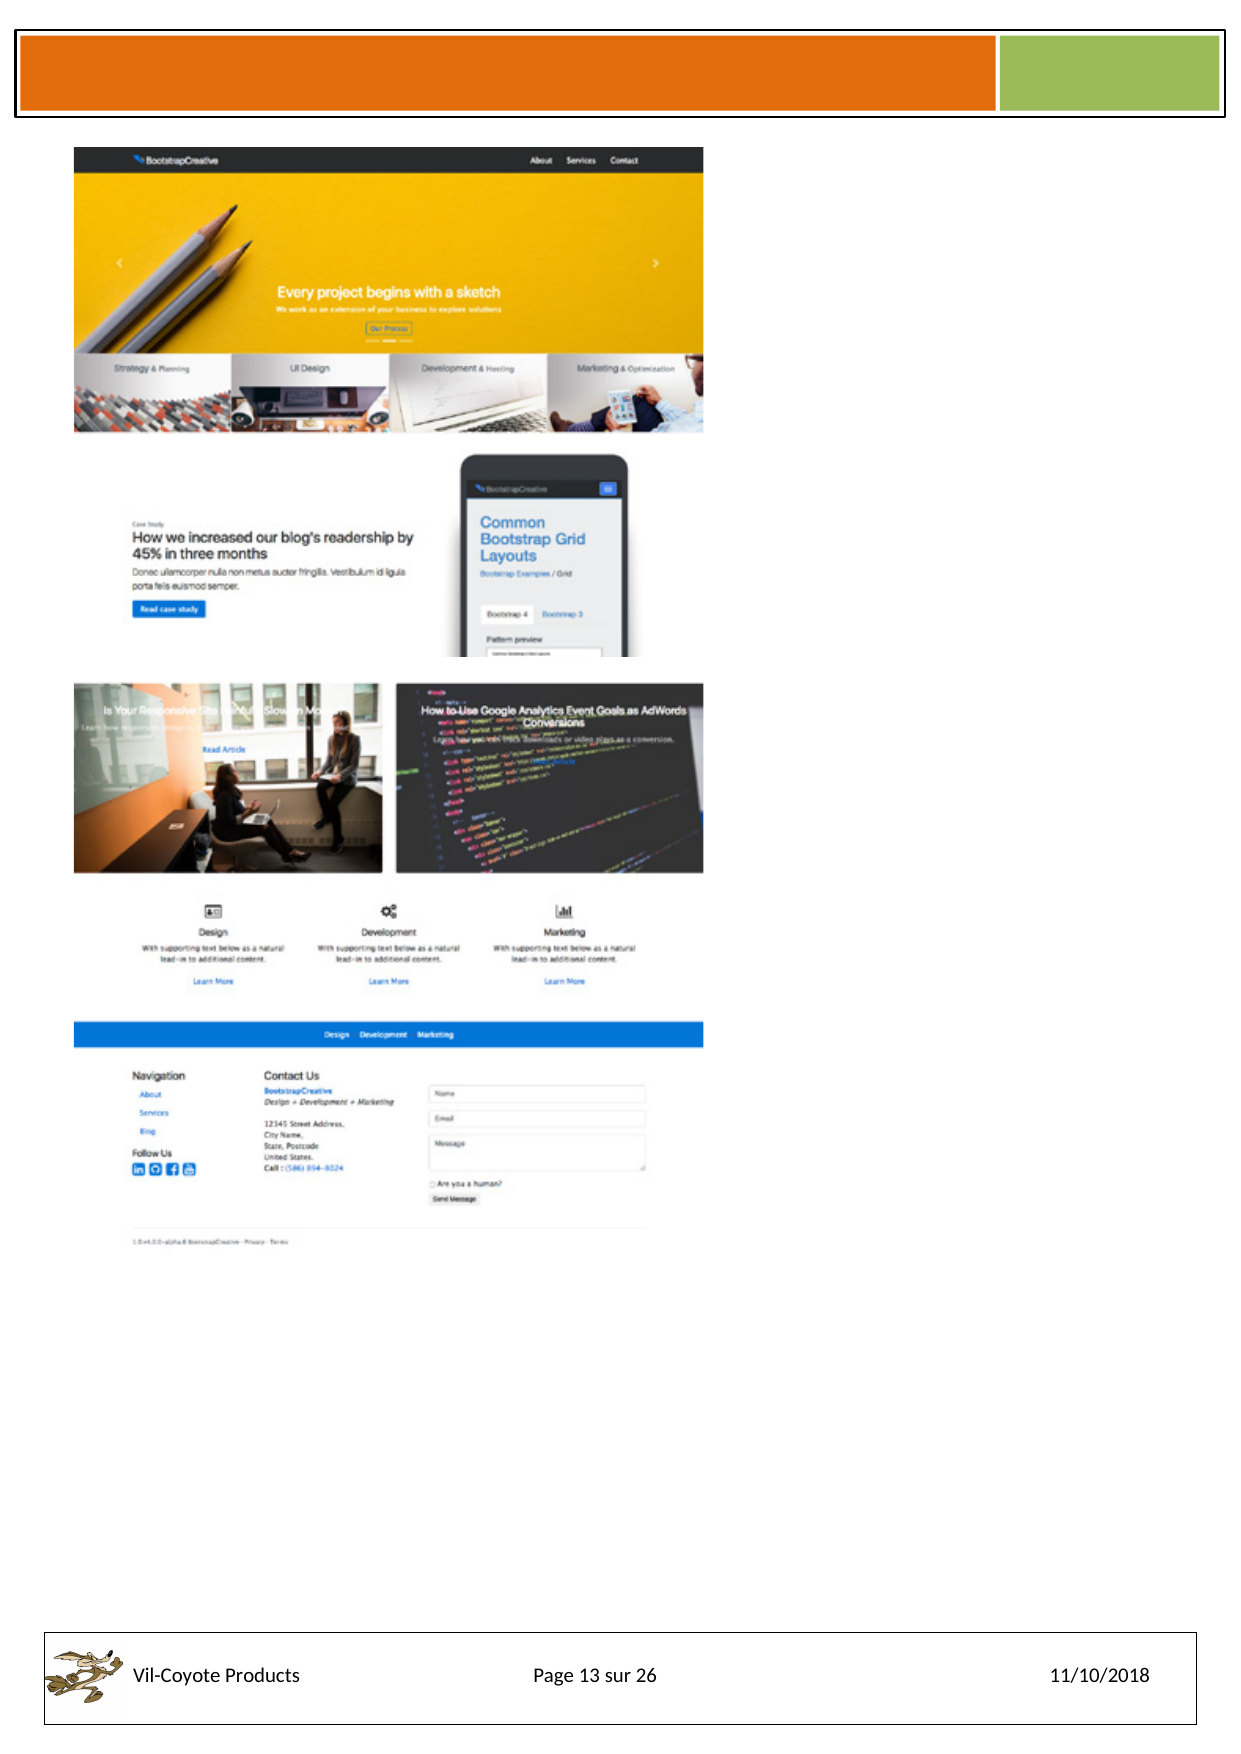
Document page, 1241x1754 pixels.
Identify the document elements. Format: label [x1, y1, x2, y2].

picture [45, 1636, 126, 1716]
